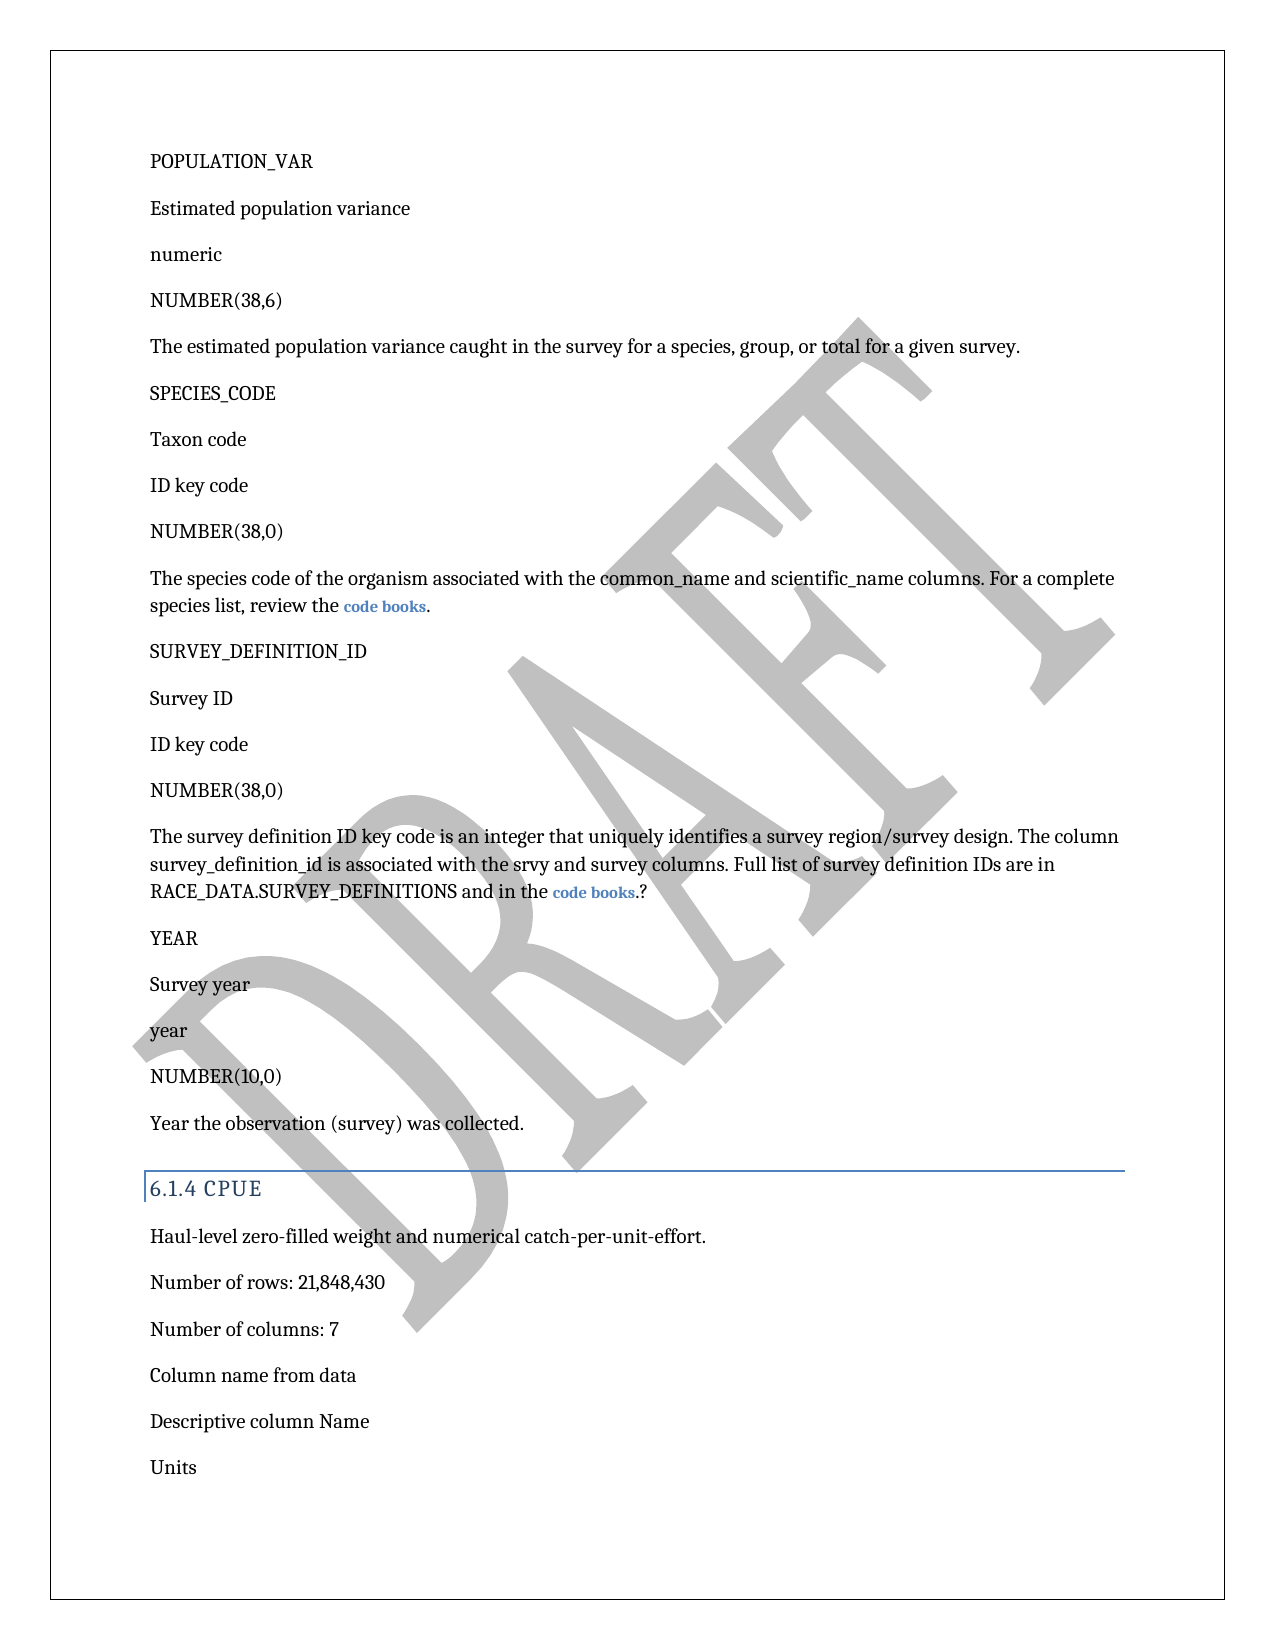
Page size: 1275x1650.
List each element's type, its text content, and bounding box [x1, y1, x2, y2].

text year [150, 1019, 1125, 1043]
text Number of columns: 7 [150, 1317, 1125, 1341]
text The estimated population variance caught in the survey for a species, group, or total for a given survey. [150, 335, 1125, 359]
text Descriptive column Name [150, 1410, 1125, 1434]
subtitle 6.1.4 CPUE [146, 1172, 1125, 1202]
text SPECIES_CODE [150, 381, 1125, 405]
text POPULATION_VAR [150, 150, 1125, 174]
text Taxon code [150, 427, 1125, 451]
text Column name from data [150, 1363, 1125, 1387]
text The survey definition ID key code is an integer that uniquely identifies a survey region/survey design. The column survey_definition_id is associated with the srvy and survey columns. Full list of survey definition IDs are in RACE_DATA.SURVEY_DEFINITIONS and in the code books.? [150, 825, 1125, 904]
text NUMBER(10,0) [150, 1065, 1125, 1089]
text numeric [150, 242, 1125, 266]
text NUMBER(38,0) [150, 779, 1125, 803]
text NUMBER(38,6) [150, 289, 1125, 313]
text ID key code [150, 474, 1125, 498]
text Survey year [150, 972, 1125, 996]
text Estimated population variance [150, 196, 1125, 220]
text Units [150, 1456, 1125, 1480]
text Haul-level zero-filled weight and numerical catch-per-unit-effort. [150, 1225, 1125, 1249]
text Number of rows: 21,848,430 [150, 1271, 1125, 1295]
text The species code of the organism associated with the common_name and scientific_name columns. For a complete species list, review the code books. [150, 566, 1125, 618]
text SURVEY_DEFINITION_ID [150, 640, 1125, 664]
text NUMBER(38,0) [150, 520, 1125, 544]
text YEAR [150, 926, 1125, 950]
text Year the observation (survey) was collected. [150, 1111, 1125, 1135]
text ID key code [150, 732, 1125, 756]
text Survey ID [150, 686, 1125, 710]
